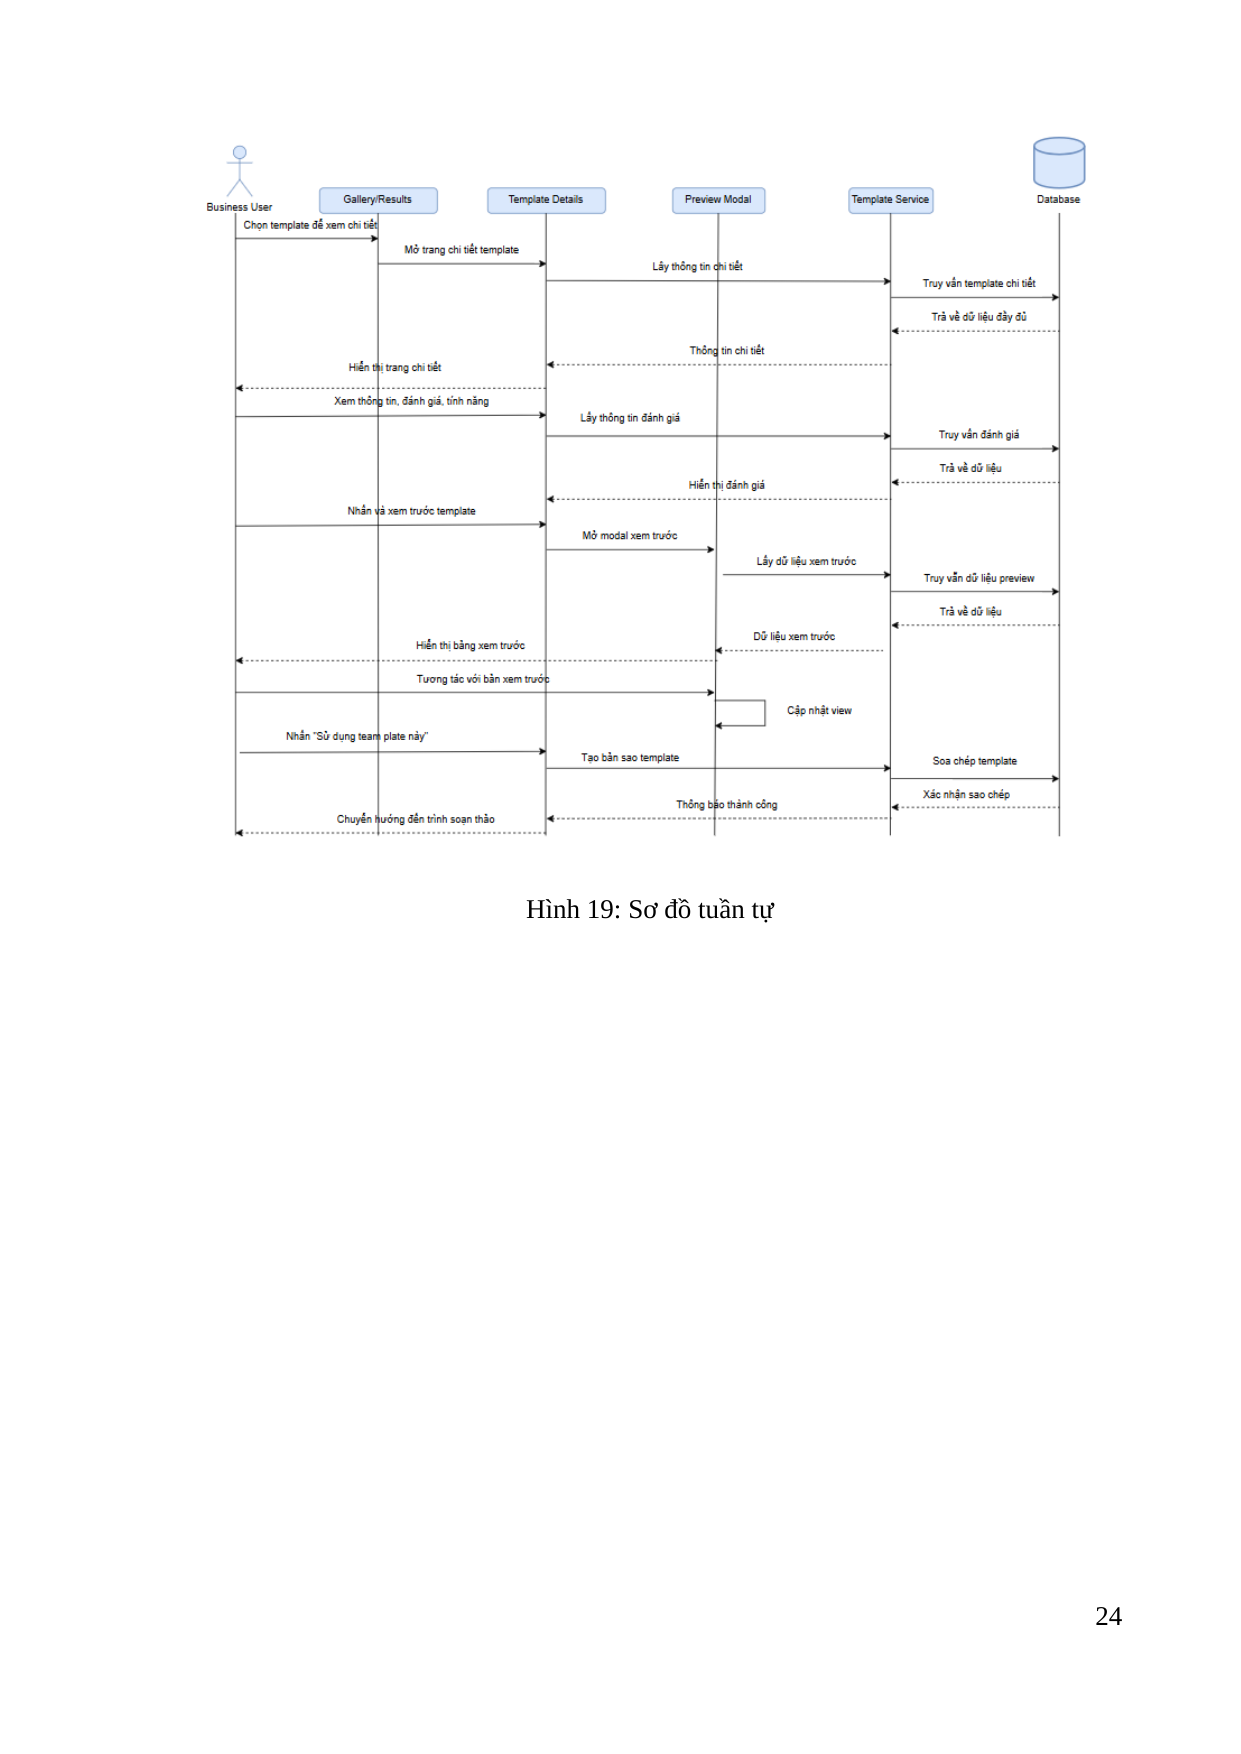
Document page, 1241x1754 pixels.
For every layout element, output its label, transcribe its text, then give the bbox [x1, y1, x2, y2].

text Hình 19: Sơ đồ tuần tự [177, 893, 1122, 924]
picture [177, 120, 1123, 861]
